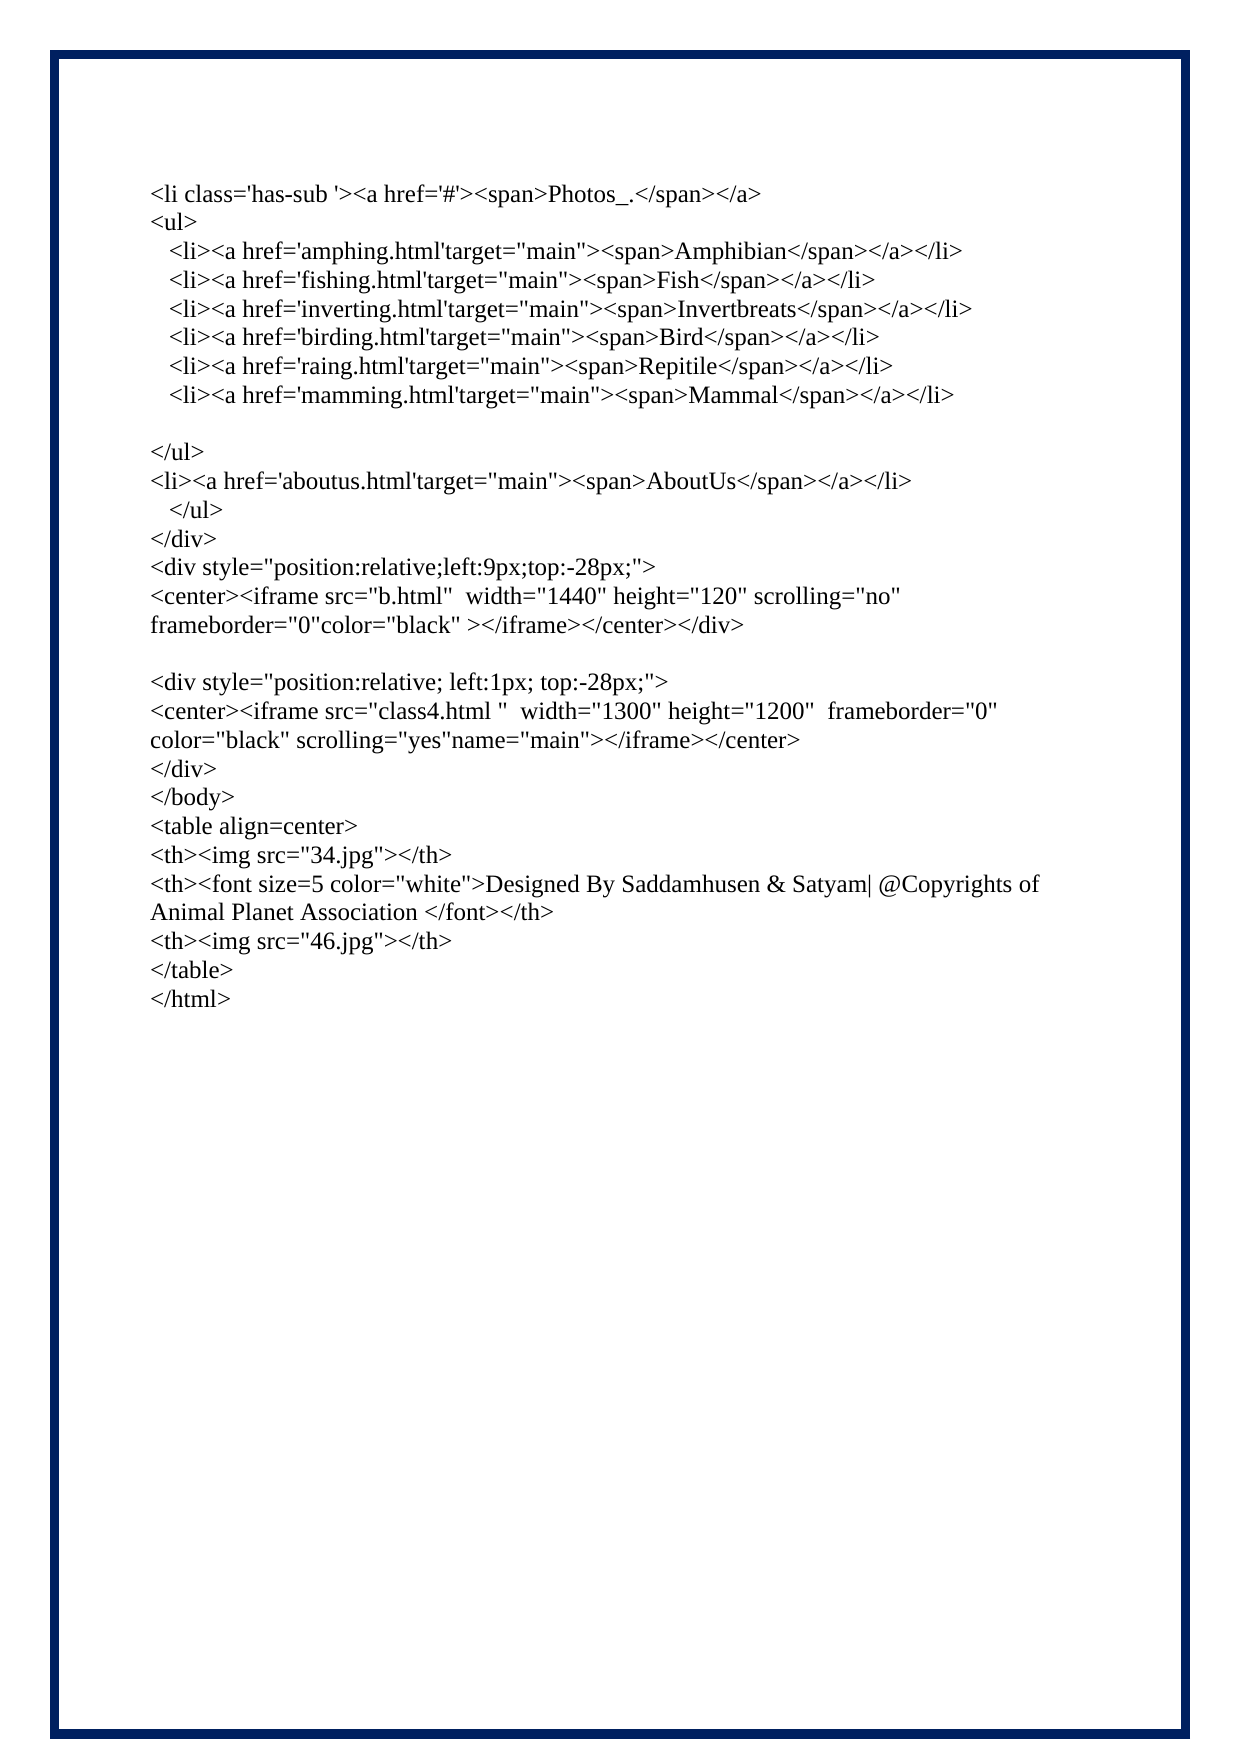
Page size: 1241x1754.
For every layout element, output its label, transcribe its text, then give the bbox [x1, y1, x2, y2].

text <li><a href='aboutus.html'target="main"><span>AboutUs</span></a></li> [150, 466, 1090, 495]
text </ul> [150, 437, 1090, 466]
text </html> [150, 984, 1090, 1012]
text <li><a href='mamming.html'target="main"><span>Mammal</span></a></li> [150, 380, 1090, 409]
text </div> [150, 754, 1090, 782]
text <li><a href='birding.html'target="main"><span>Bird</span></a></li> [150, 322, 1090, 351]
text </body> [150, 782, 1090, 811]
text <li><a href='raing.html'target="main"><span>Repitile</span></a></li> [150, 351, 1090, 380]
text <center><iframe src="class4.html " width="1300" height="1200" frameborder="0" color="black" scrolling="yes"name="main"></iframe></center> [150, 696, 1090, 754]
text <th><font size=5 color="white">Designed By Saddamhusen & Satyam| @Copyrights of Animal Planet Association </font></th> [150, 869, 1090, 926]
text <th><img src="34.jpg"></th> [150, 840, 1090, 869]
text <ul> [150, 207, 1090, 236]
text <li><a href='fishing.html'target="main"><span>Fish</span></a></li> [150, 265, 1090, 294]
text </div> [150, 524, 1090, 552]
text <th><img src="46.jpg"></th> [150, 926, 1090, 955]
text <li><a href='inverting.html'target="main"><span>Invertbreats</span></a></li> [150, 294, 1090, 322]
text <center><iframe src="b.html" width="1440" height="120" scrolling="no" frameborder="0"color="black" ></iframe></center></div> [150, 581, 1090, 639]
text </ul> [150, 495, 1090, 524]
text <li class='has-sub '><a href='#'><span>Photos_.</span></a> [150, 179, 1090, 207]
text <li><a href='amphing.html'target="main"><span>Amphibian</span></a></li> [150, 236, 1090, 265]
text </table> [150, 955, 1090, 984]
text <div style="position:relative;left:9px;top:-28px;"> [150, 552, 1090, 581]
text <table align=center> [150, 811, 1090, 840]
text <div style="position:relative; left:1px; top:-28px;"> [150, 667, 1090, 696]
